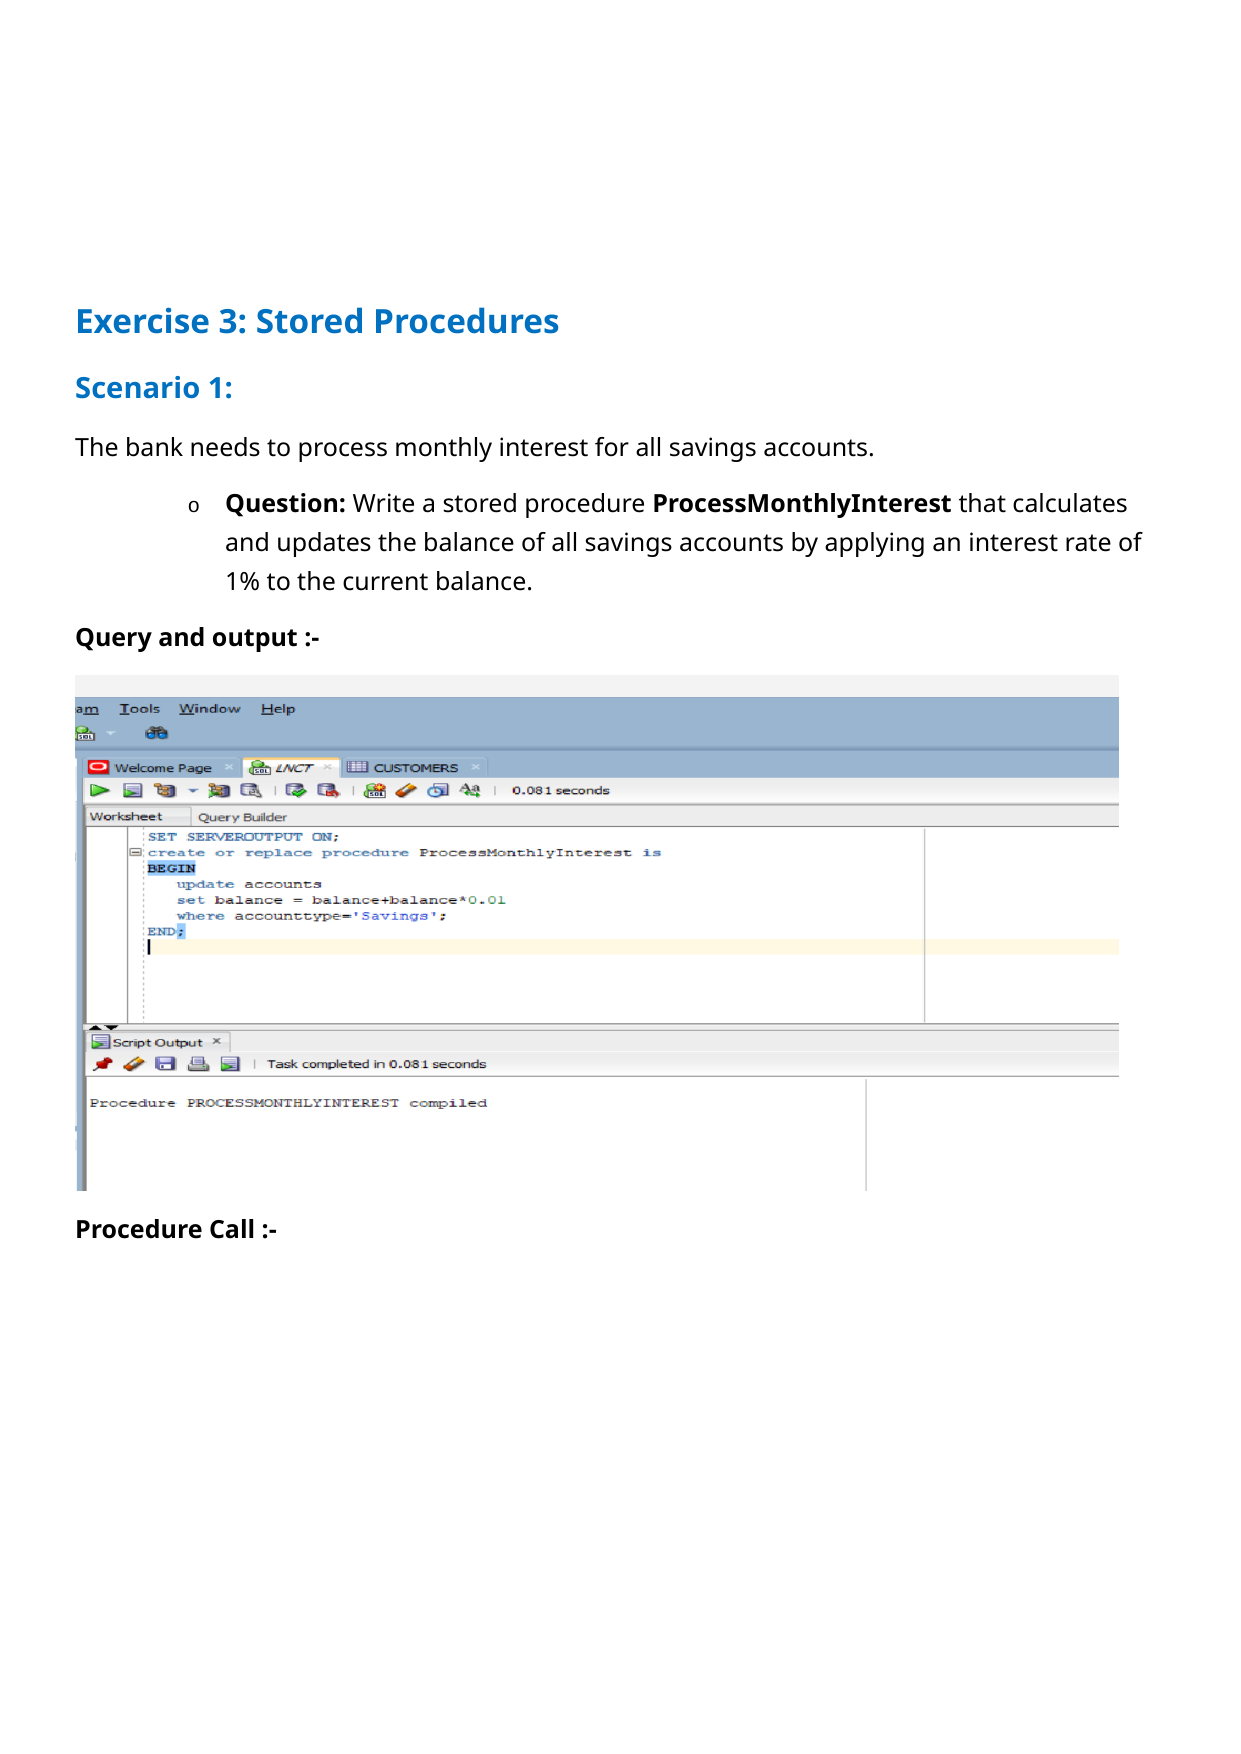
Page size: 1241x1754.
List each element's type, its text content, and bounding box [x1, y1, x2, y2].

list Question: Write a stored procedure ProcessMonthlyInterest that calculates and updates the balance of all savings accounts by applying an interest rate of 1% to the current balance. [187, 485, 1165, 598]
text Query and output :- [75, 619, 1165, 653]
text Scenario 1: [75, 367, 1165, 407]
text The bank needs to process monthly interest for all savings accounts. [75, 429, 1165, 463]
picture [75, 675, 1119, 1191]
text Exercise 3: Stored Procedures [75, 298, 1165, 344]
text Procedure Call :- [75, 1212, 1165, 1246]
